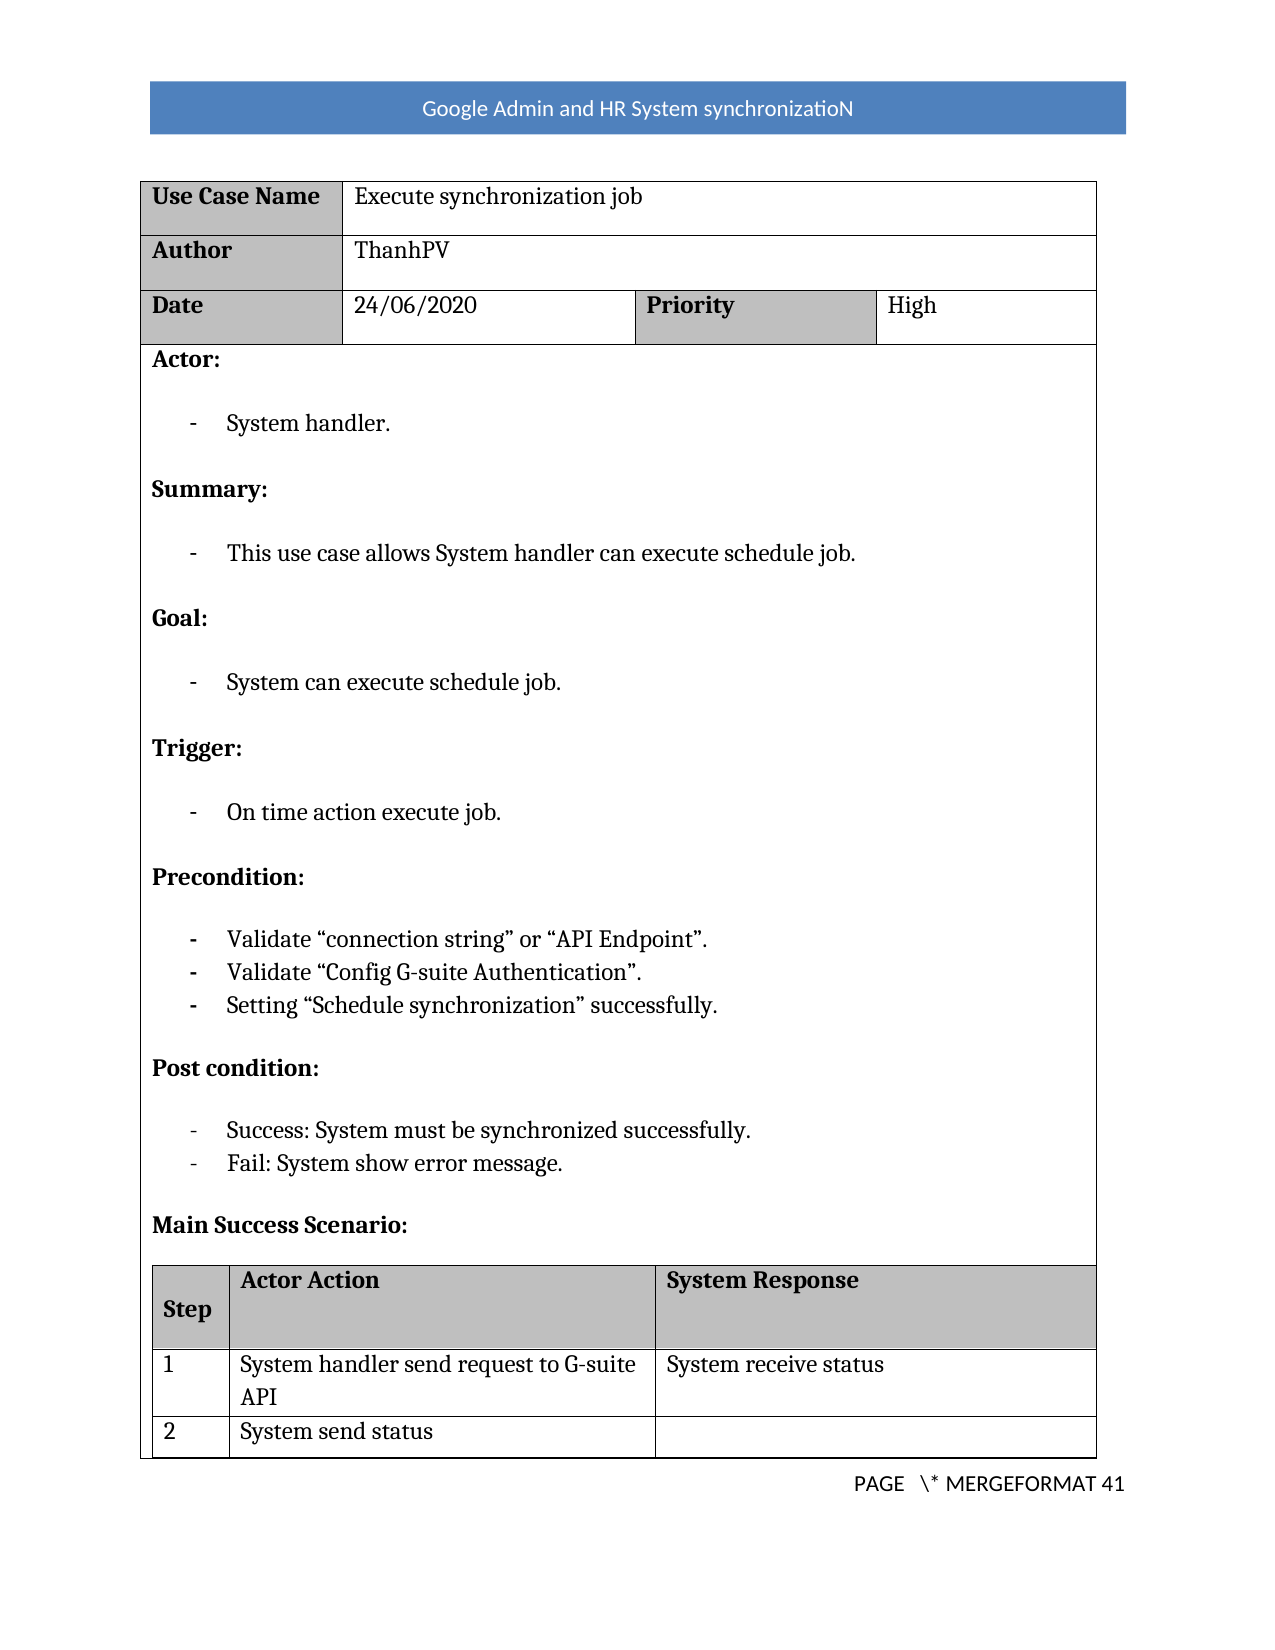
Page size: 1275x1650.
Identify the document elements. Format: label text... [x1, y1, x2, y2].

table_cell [141, 345, 1096, 1458]
table_cell Use Case Name [141, 182, 342, 235]
table_cell Priority [636, 291, 876, 344]
table_cell ThanhPV [343, 236, 1096, 290]
table_cell Execute synchronization job [343, 182, 1096, 235]
table_cell 24/06/2020 [343, 291, 635, 344]
table_cell High [877, 291, 1096, 344]
table_cell Author [141, 236, 342, 290]
table_cell Date [141, 291, 342, 344]
